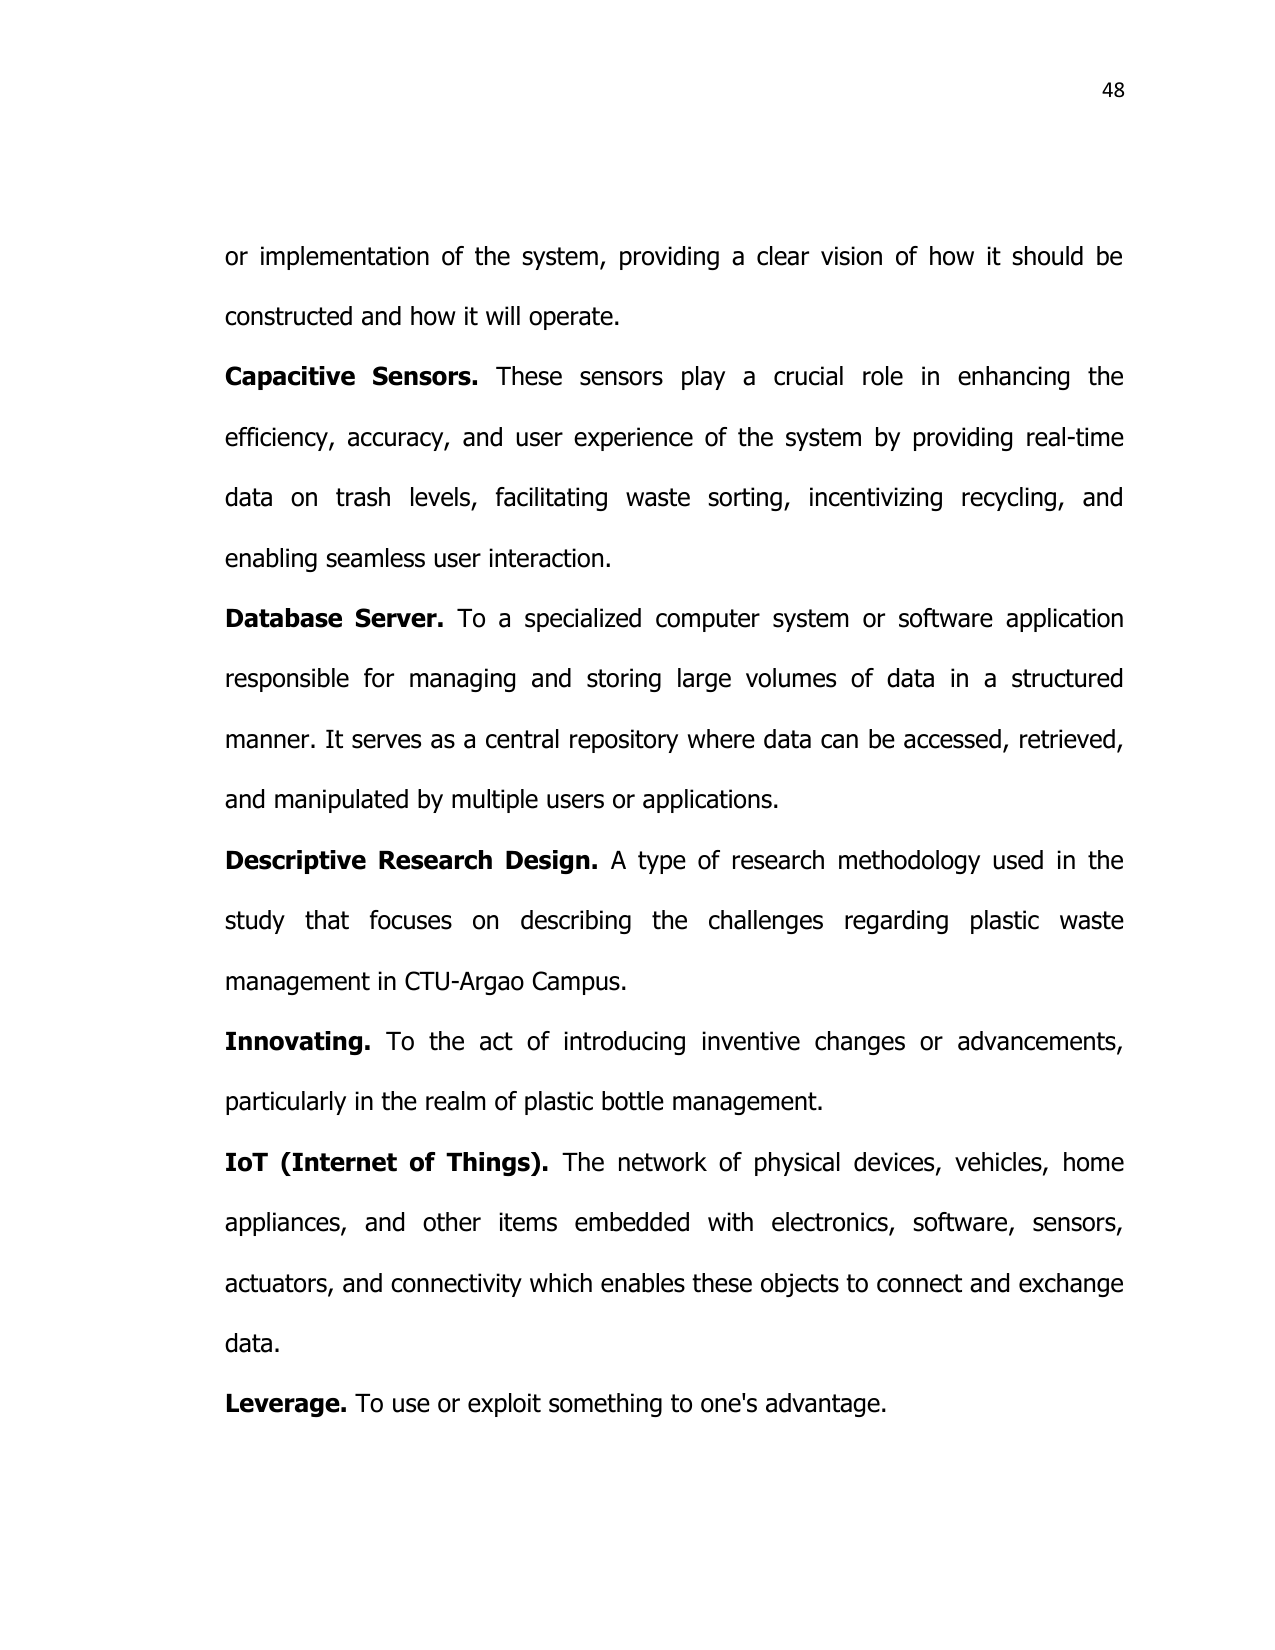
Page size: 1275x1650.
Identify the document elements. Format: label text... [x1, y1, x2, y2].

text Leverage. To use or exploit something to one's advantage. [225, 1388, 1125, 1418]
text Descriptive Research Design. A type of research methodology used in the study that focuses on describing the challenges regarding plastic waste management in CTU-Argao Campus. [225, 844, 1125, 995]
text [225, 240, 1125, 331]
text Database Server. To a specialized computer system or software application responsible for managing and storing large volumes of data in a structured manner. It serves as a central repository where data can be accessed, retrieved, and manipulated by multiple users or applications. [225, 602, 1125, 814]
text Innovating. To the act of introducing inventive changes or advancements, particularly in the realm of plastic bottle management. [225, 1025, 1125, 1116]
text Capacitive Sensors. These sensors play a crucial role in enhancing the efficiency, accuracy, and user experience of the system by providing real-time data on trash levels, facilitating waste sorting, incentivizing recycling, and enabling seamless user interaction. [225, 361, 1125, 572]
text IoT (Internet of Things). The network of physical devices, vehicles, home appliances, and other items embedded with electronics, software, sensors, actuators, and connectivity which enables these objects to connect and exchange data. [225, 1146, 1125, 1358]
